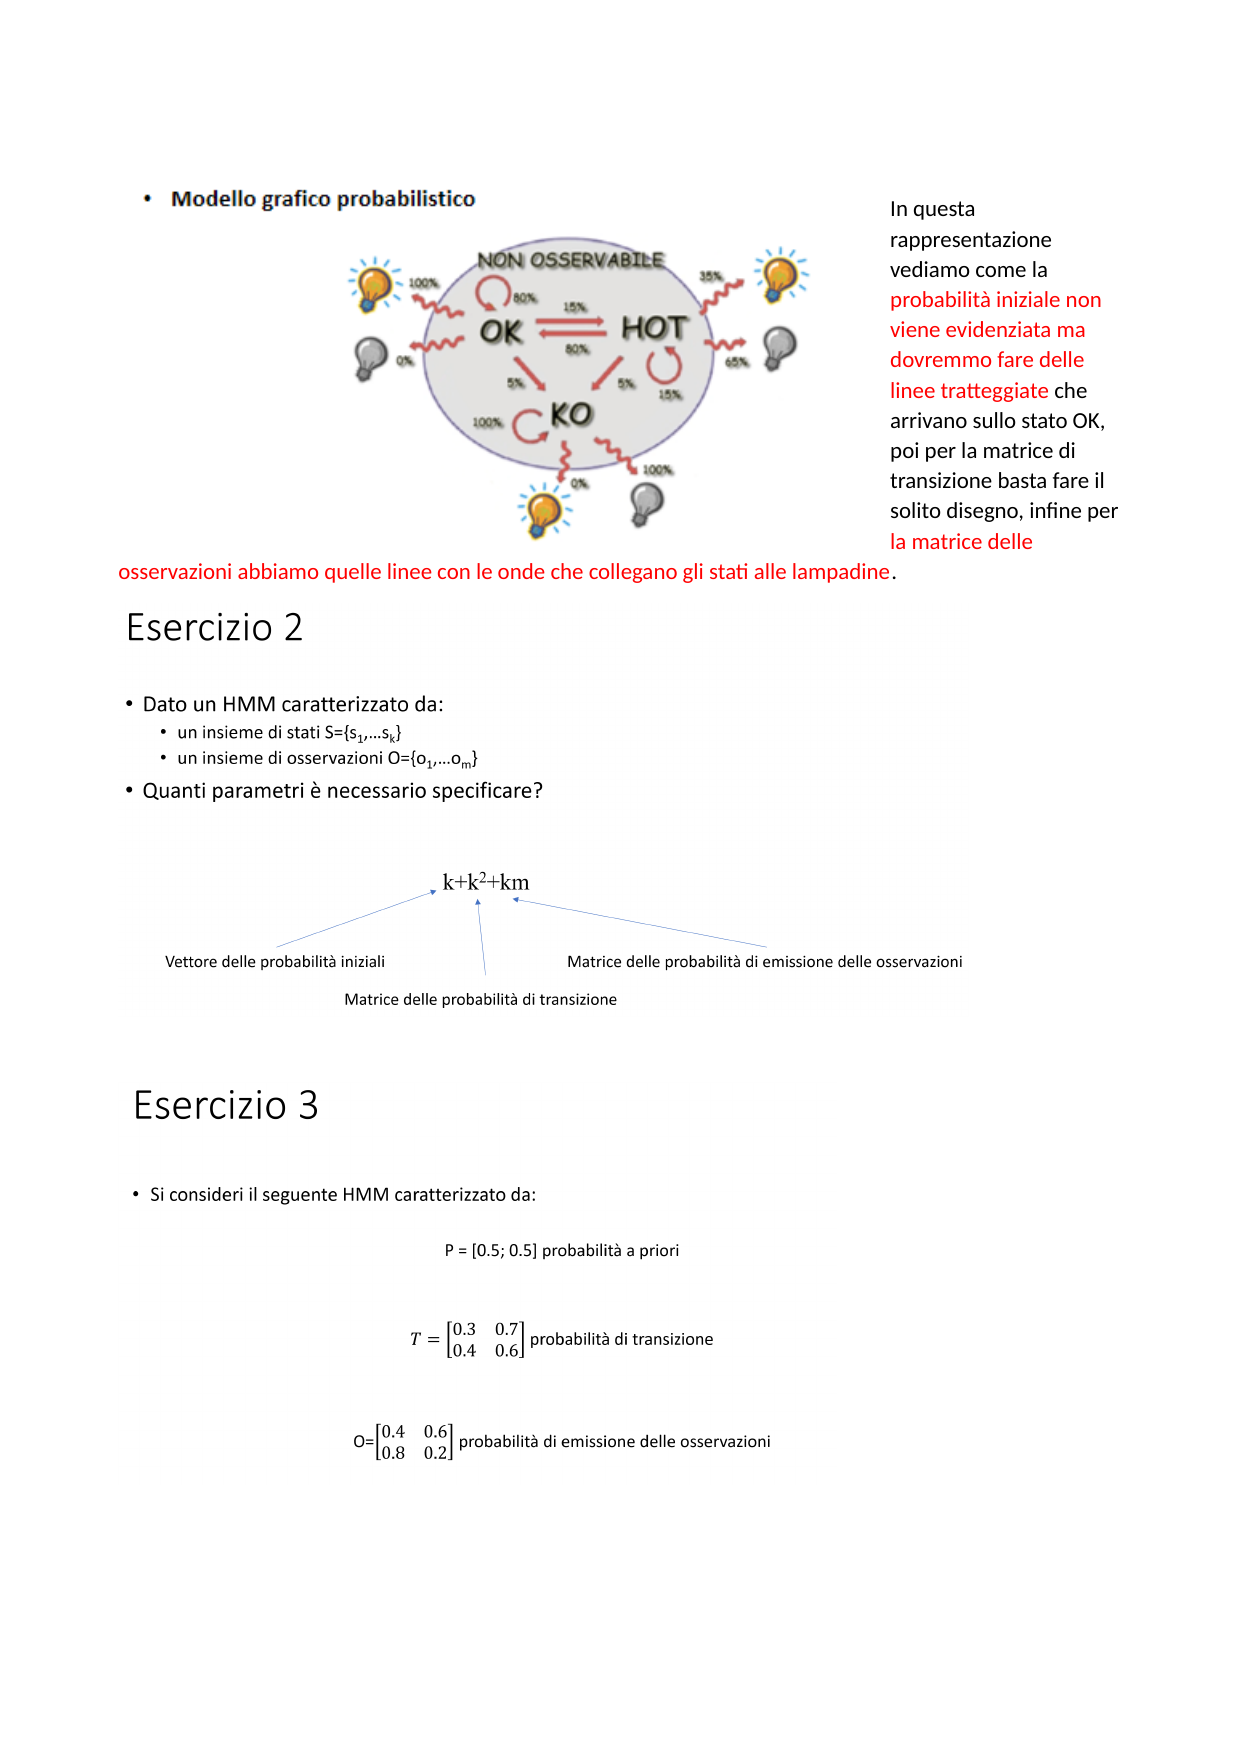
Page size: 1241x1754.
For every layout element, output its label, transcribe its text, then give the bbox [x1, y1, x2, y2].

picture [118, 1082, 838, 1485]
picture [118, 603, 969, 1017]
picture [118, 147, 870, 554]
